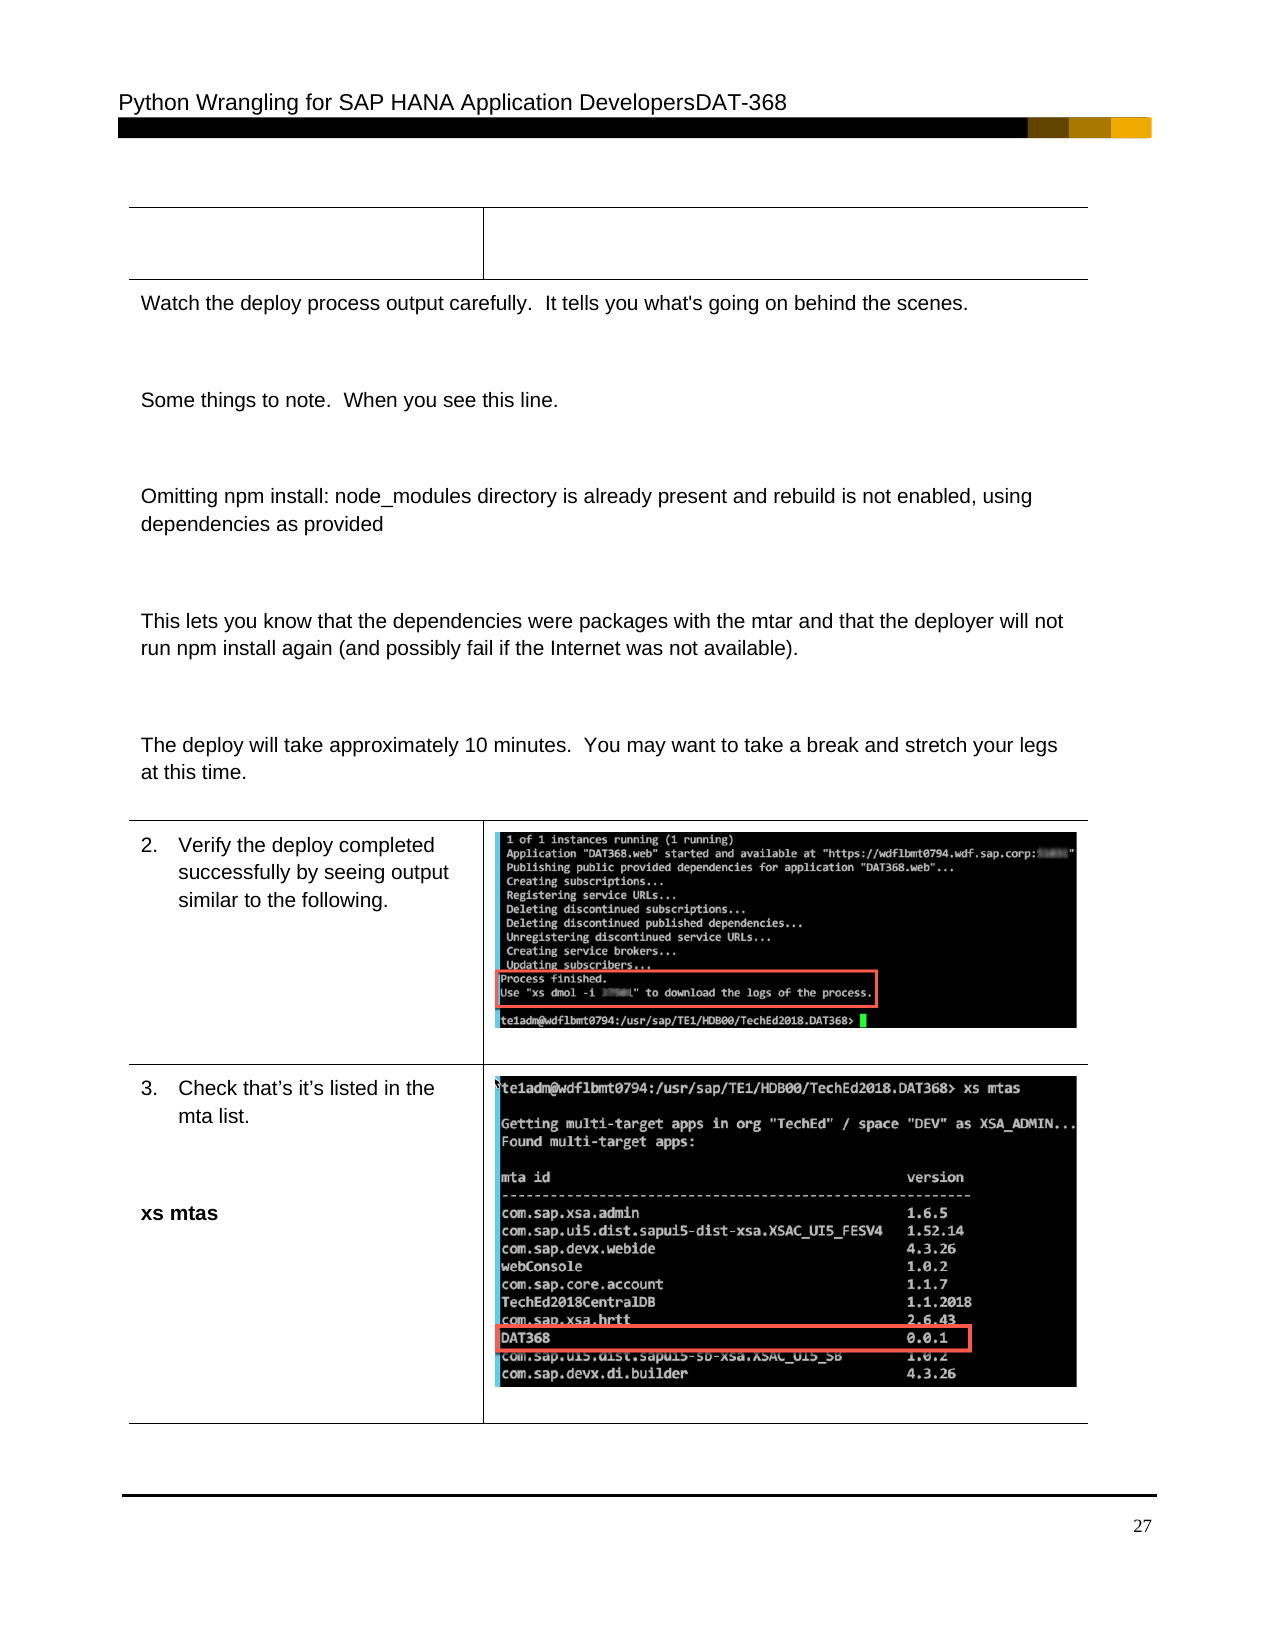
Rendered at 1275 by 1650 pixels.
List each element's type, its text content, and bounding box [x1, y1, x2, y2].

table_cell Verify the deploy completed successfully by seeing output similar to the following. [129, 821, 483, 1064]
picture [495, 1076, 1077, 1387]
table_cell [484, 208, 1088, 279]
picture [495, 832, 1077, 1028]
table_cell Watch the deploy process output carefully. It tells you what's going on behind the scenes. Some things to note. When you see this line. Omitting npm install: node_modules directory is already present and rebuild is not enabled, using dependencies as provided This lets you know that the dependencies were packages with the mtar and that the deployer will not run npm install again (and possibly fail if the Internet was not available). The deploy will take approximately 10 minutes. You may want to take a break and stretch your legs at this time. [129, 280, 1088, 820]
table_cell [484, 821, 1088, 1064]
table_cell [129, 208, 483, 279]
table_cell Check that’s it’s listed in the mta list. xs mtas [129, 1065, 483, 1423]
table_cell [484, 1065, 1088, 1423]
